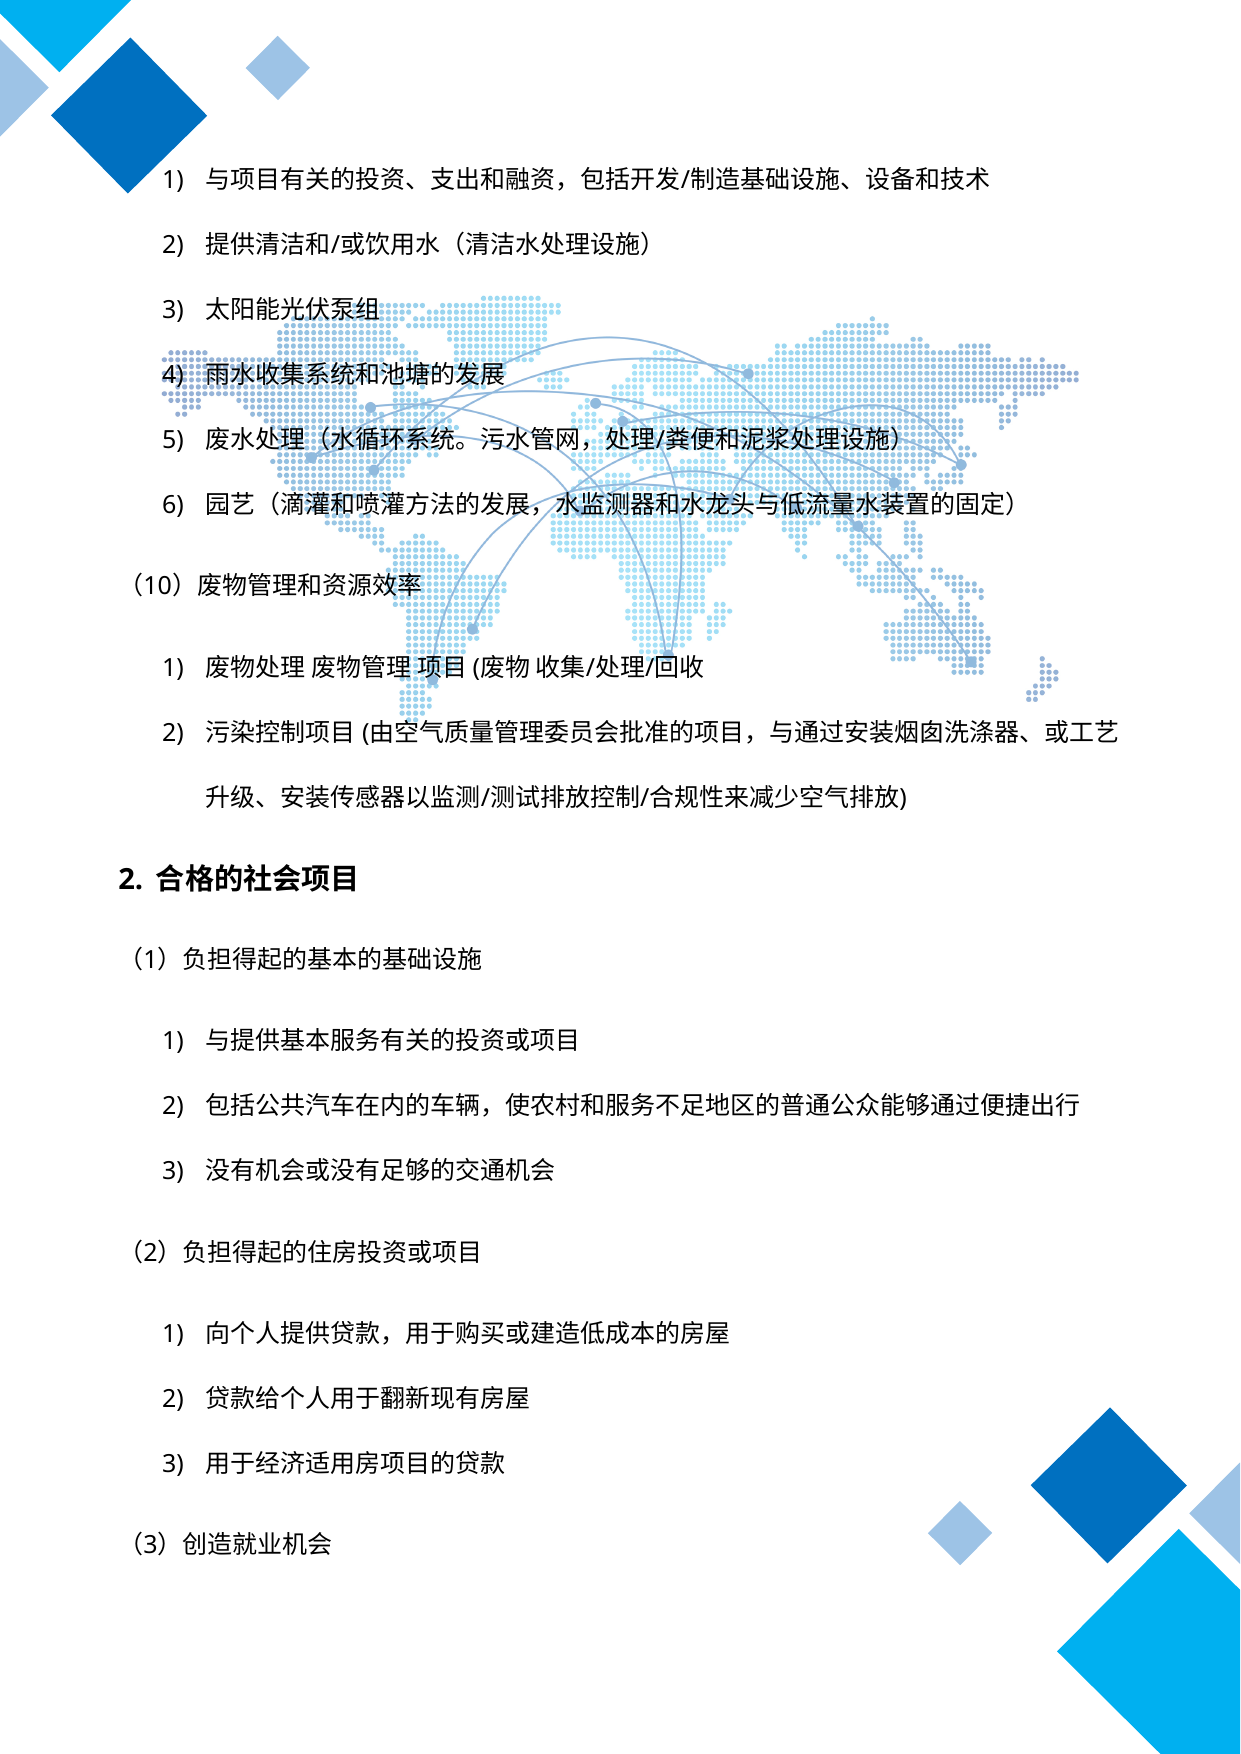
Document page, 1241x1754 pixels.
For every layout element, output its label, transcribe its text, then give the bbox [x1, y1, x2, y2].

list 污染控制项目 (由空气质量管理委员会批准的项目，与通过安装烟囱洗涤器、或工艺升级、安装传感器以监测/测试排放控制/合规性来减少空气排放) [162, 698, 1122, 828]
text （3）创造就业机会 [118, 1510, 1122, 1575]
picture [154, 616, 1088, 746]
text （2）负担得起的住房投资或项目 [118, 1218, 1122, 1283]
list 废物处理 废物管理 项目 (废物 收集/处理/回收 [162, 633, 1122, 698]
list 雨水收集系统和池塘的发展 [162, 340, 1122, 405]
list 提供清洁和/或饮用水（清洁水处理设施） [162, 210, 1122, 275]
picture [154, 262, 1088, 551]
list 向个人提供贷款，用于购买或建造低成本的房屋 [162, 1299, 1122, 1364]
list 园艺（滴灌和喷灌方法的发展，水监测器和水龙头与低流量水装置的固定） [162, 470, 1122, 535]
list 没有机会或没有足够的交通机会 [162, 1136, 1122, 1201]
list 用于经济适用房项目的贷款 [162, 1429, 1122, 1494]
text （1）负担得起的基本的基础设施 [118, 925, 1122, 990]
list 合格的社会项目 [118, 844, 1122, 909]
text （10）废物管理和资源效率 [118, 551, 1122, 616]
list 太阳能光伏泵组 [162, 275, 1122, 340]
list 贷款给个人用于翻新现有房屋 [162, 1364, 1122, 1429]
list 与项目有关的投资、支出和融资，包括开发/制造基础设施、设备和技术 [162, 145, 1122, 210]
list 废水处理（水循环系统。污水管网，处理/粪便和泥浆处理设施） [162, 405, 1122, 470]
list 包括公共汽车在内的车辆，使农村和服务不足地区的普通公众能够通过便捷出行 [162, 1071, 1122, 1136]
list 与提供基本服务有关的投资或项目 [162, 1006, 1122, 1071]
